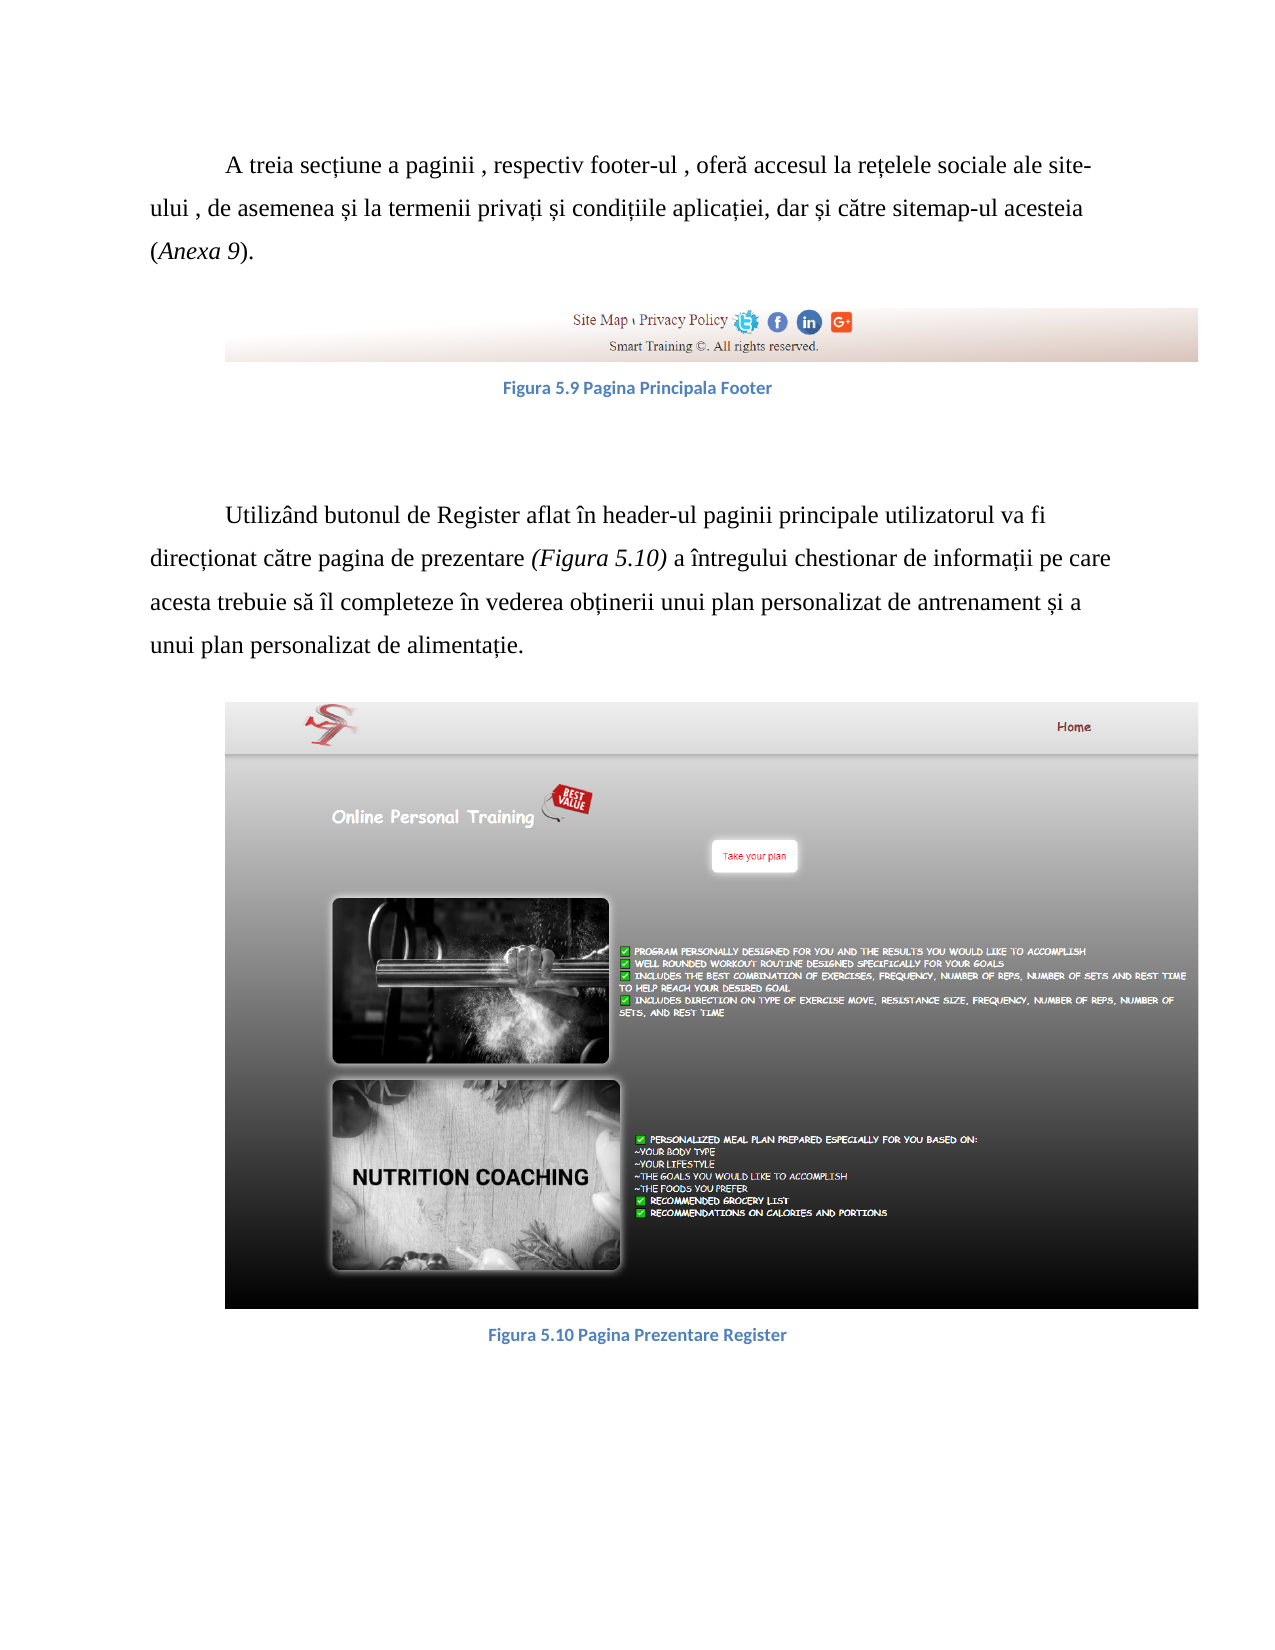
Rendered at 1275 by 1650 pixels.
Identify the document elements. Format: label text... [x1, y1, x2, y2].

picture [225, 702, 1199, 1309]
text Utilizând butonul de Register aflat în header-ul paginii principale utilizatorul va fi direcționat către pagina de prezentare (Figura 5.10) a întregului chestionar de informații pe care acesta trebuie să îl completeze în vederea obținerii unui plan personalizat de antrenament și a unui plan personalizat de alimentație. [150, 500, 1125, 658]
text Figura 5.9 Pagina Principala Footer [150, 376, 1125, 399]
picture [225, 308, 1199, 362]
text Figura 5.10 Pagina Prezentare Register [150, 1323, 1125, 1346]
text A treia secțiune a paginii , respectiv footer-ul , oferă accesul la rețelele sociale ale site-ului , de asemenea și la termenii privați și condițiile aplicației, dar și către sitemap-ul acesteia (Anexa 9). [150, 150, 1125, 265]
